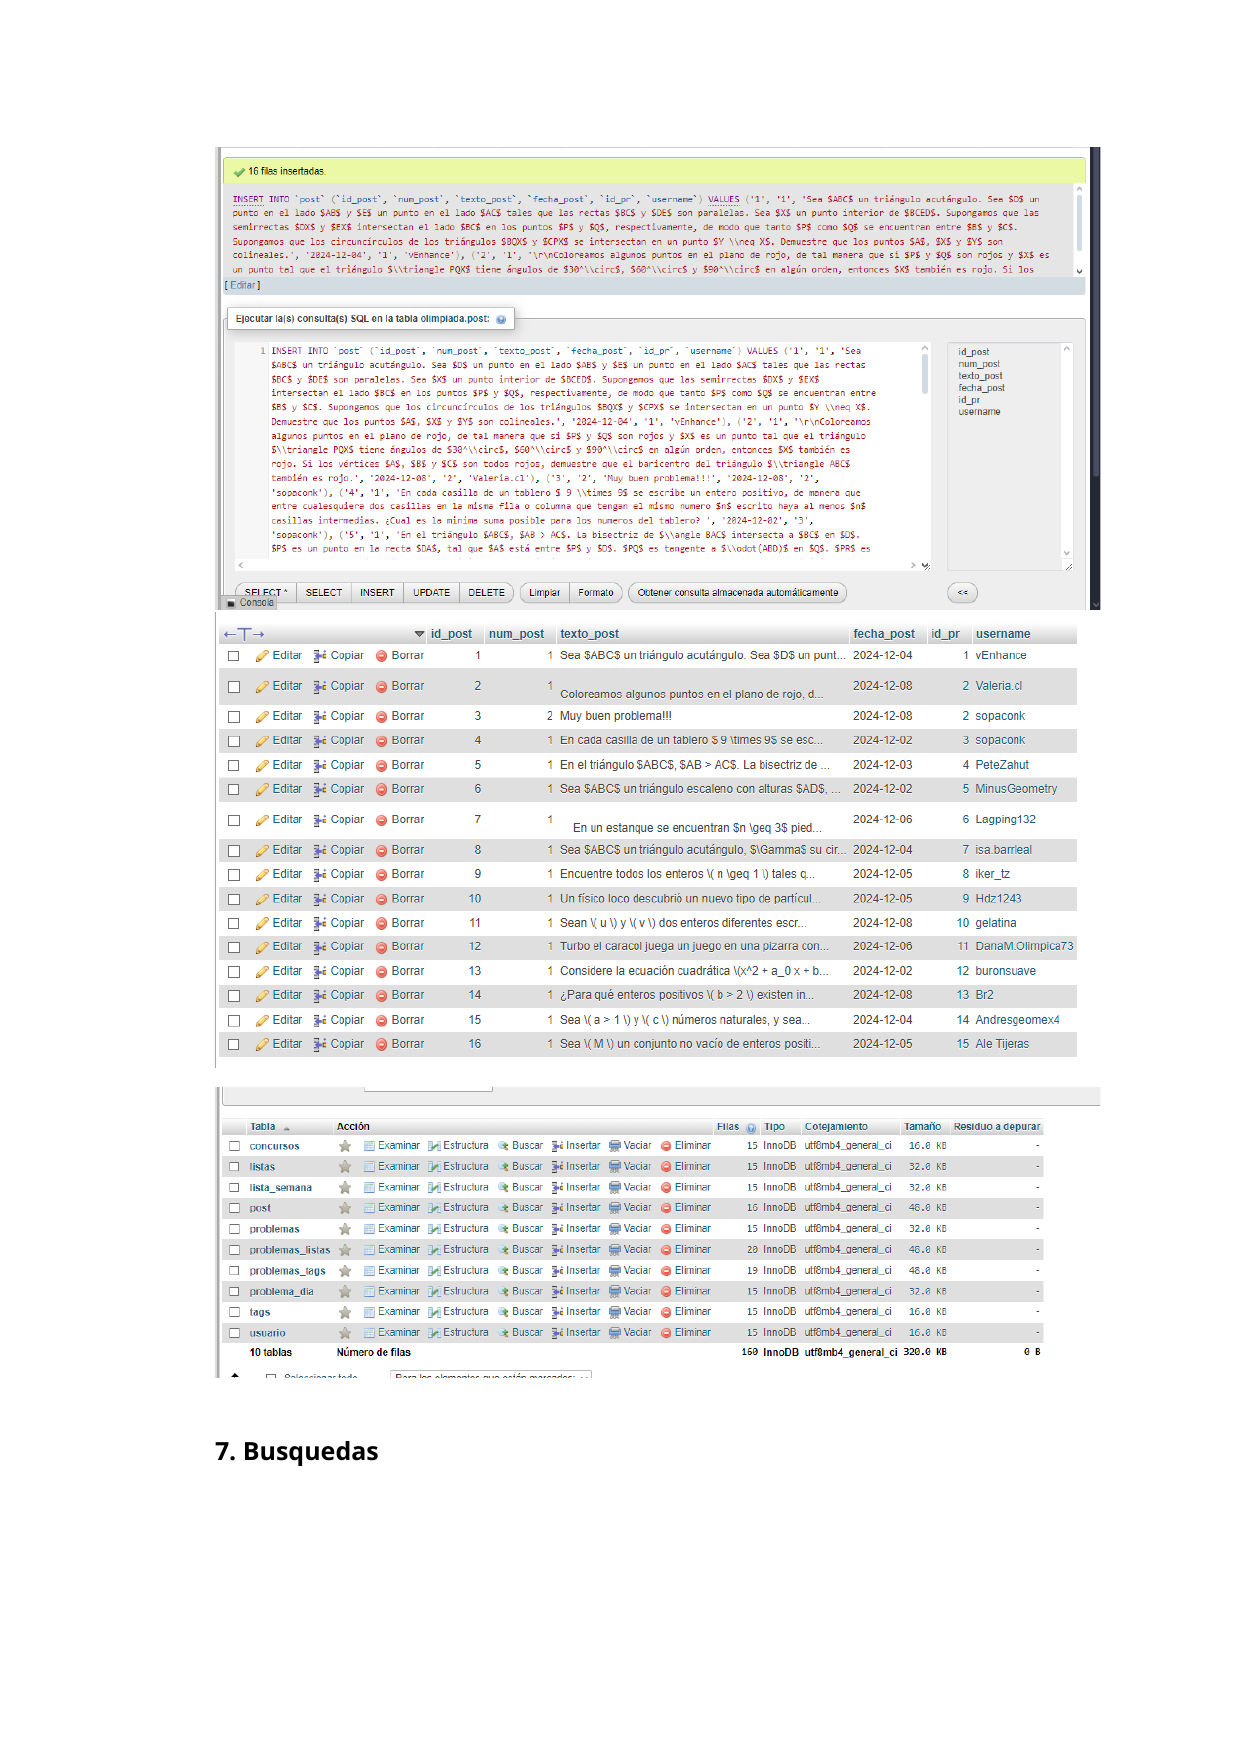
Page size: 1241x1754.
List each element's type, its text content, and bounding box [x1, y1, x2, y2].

picture [214, 612, 1101, 1068]
picture [214, 147, 1101, 610]
picture [214, 1087, 1101, 1378]
text 7. Busquedas [215, 1434, 1063, 1468]
